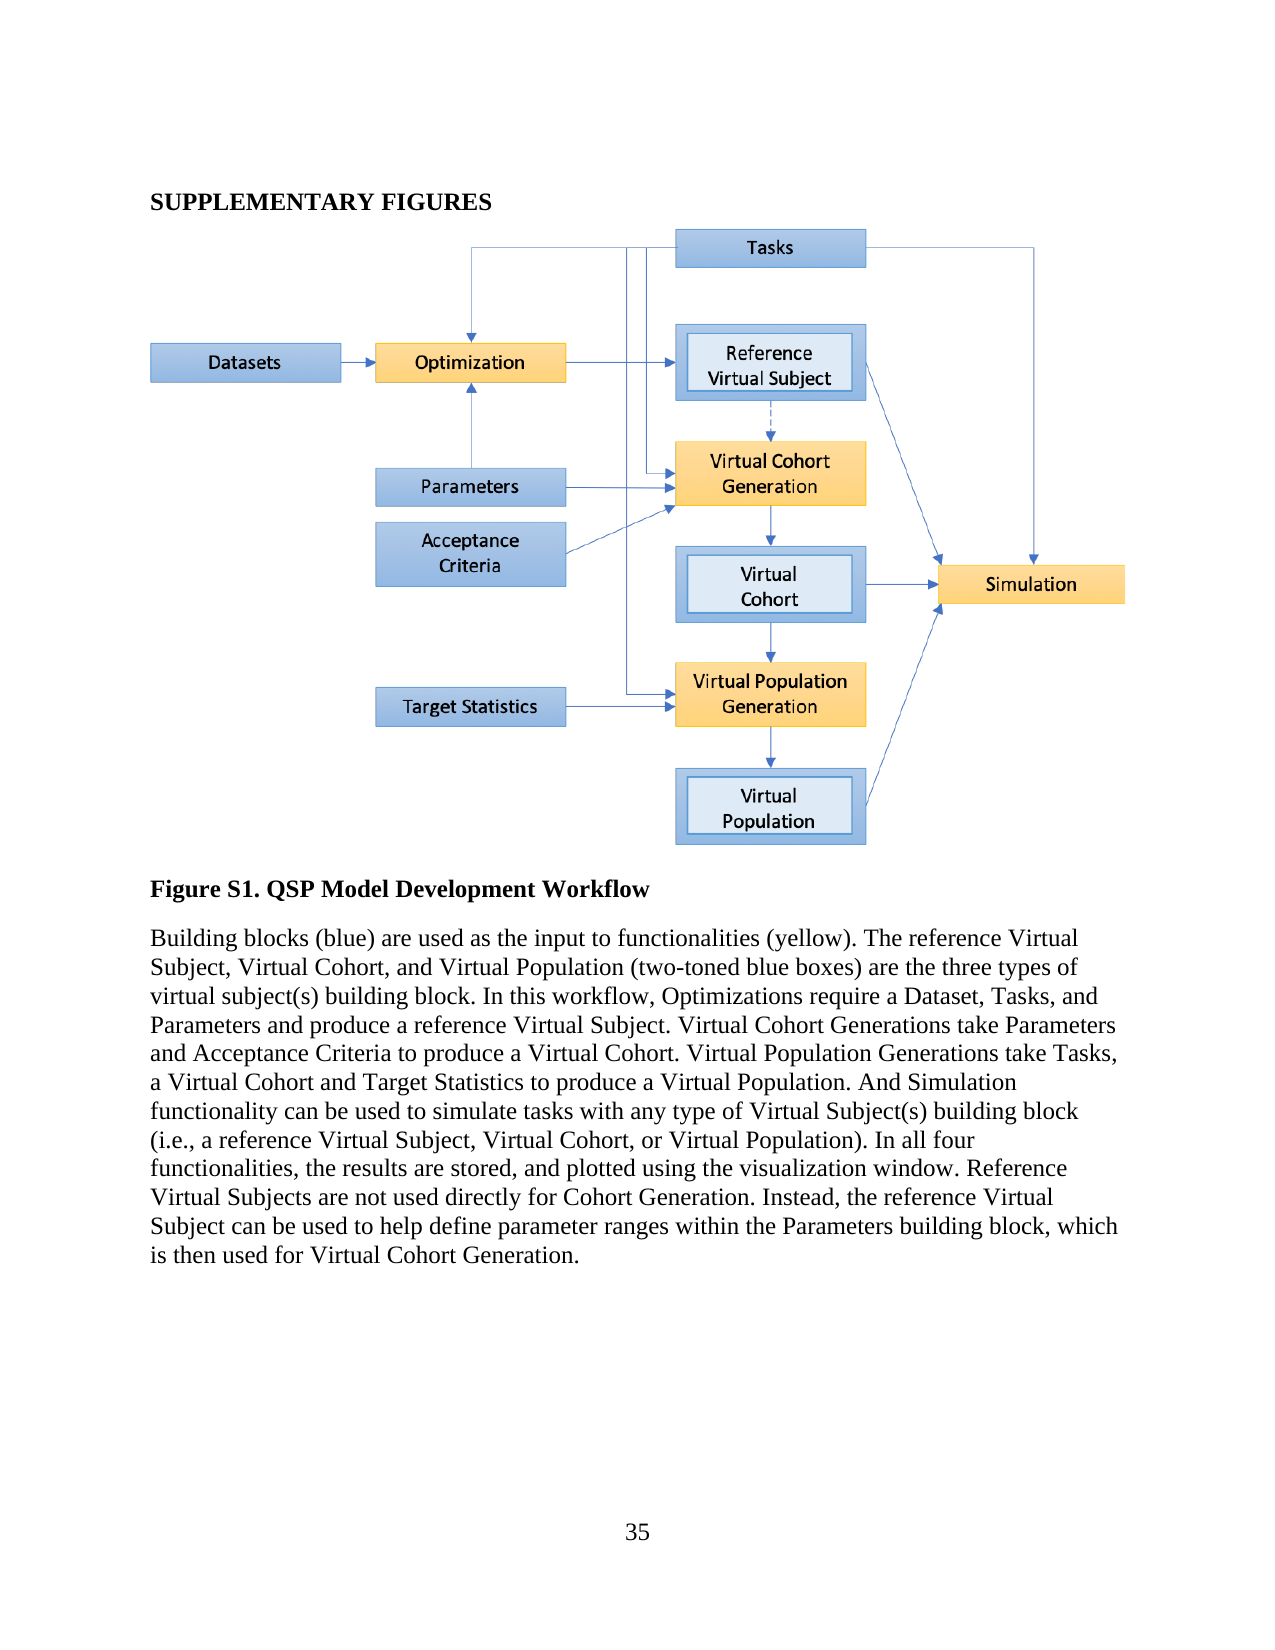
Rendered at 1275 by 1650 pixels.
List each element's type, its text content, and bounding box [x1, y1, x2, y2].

picture [150, 226, 1125, 846]
text Building blocks (blue) are used as the input to functionalities (yellow). The reference Virtual Subject, Virtual Cohort, and Virtual Population (two-toned blue boxes) are the three types of virtual subject(s) building block. In this workflow, Optimizations require a Dataset, Tasks, and Parameters and produce a reference Virtual Subject. Virtual Cohort Generations take Parameters and Acceptance Criteria to produce a Virtual Cohort. Virtual Population Generations take Tasks, a Virtual Cohort and Target Statistics to produce a Virtual Population. And Simulation functionality can be used to simulate tasks with any type of Virtual Subject(s) building block (i.e., a reference Virtual Subject, Virtual Cohort, or Virtual Population). In all four functionalities, the results are stored, and plotted using the visualization window. Reference Virtual Subjects are not used directly for Cohort Generation. Instead, the reference Virtual Subject can be used to help define parameter ranges within the Parameters building block, which is then used for Virtual Cohort Generation. [150, 923, 1125, 1268]
subtitle SUPPLEMENTARY FIGURES [150, 187, 1125, 216]
